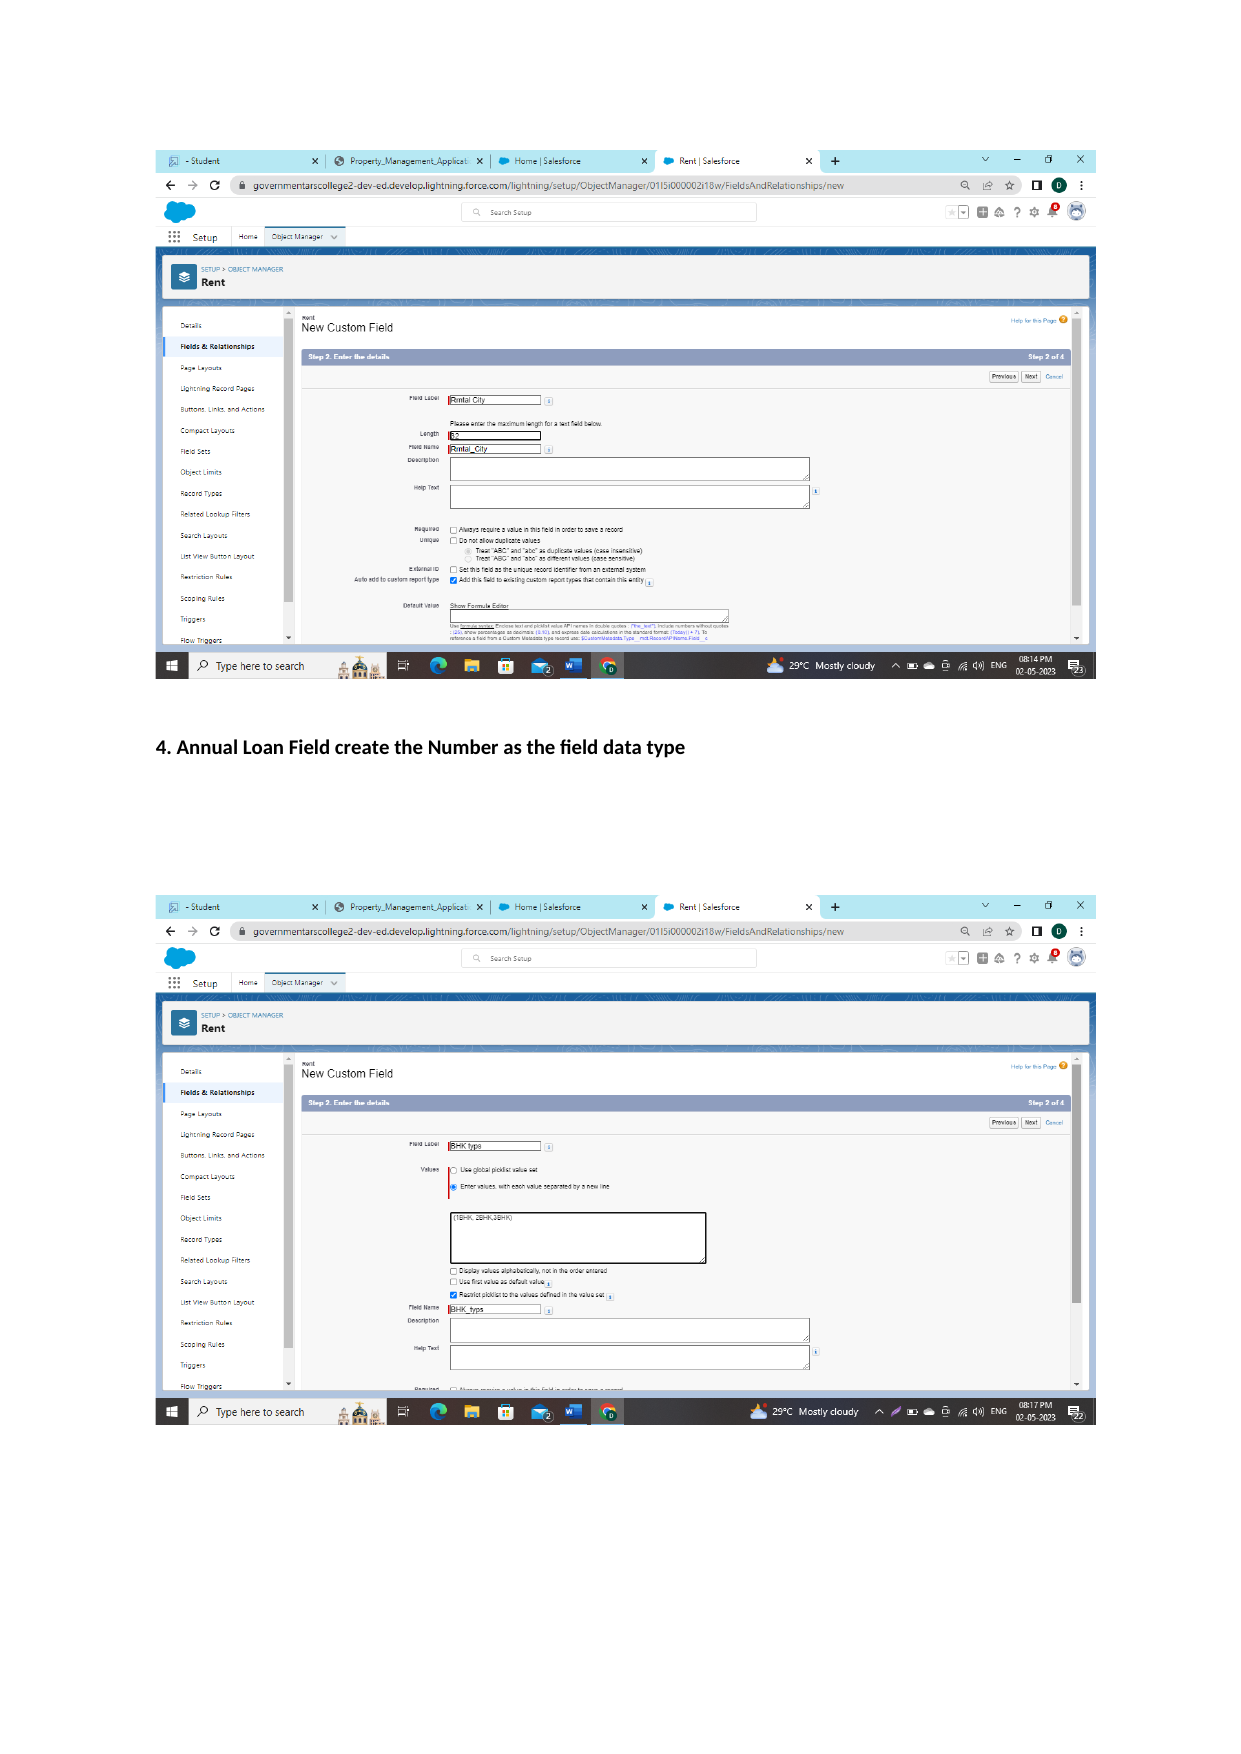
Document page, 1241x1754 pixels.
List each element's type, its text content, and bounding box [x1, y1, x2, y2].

text 4. Annual Loan Field create the Number as the field data type [156, 734, 1137, 759]
picture [155, 895, 1096, 1425]
picture [155, 150, 1096, 679]
